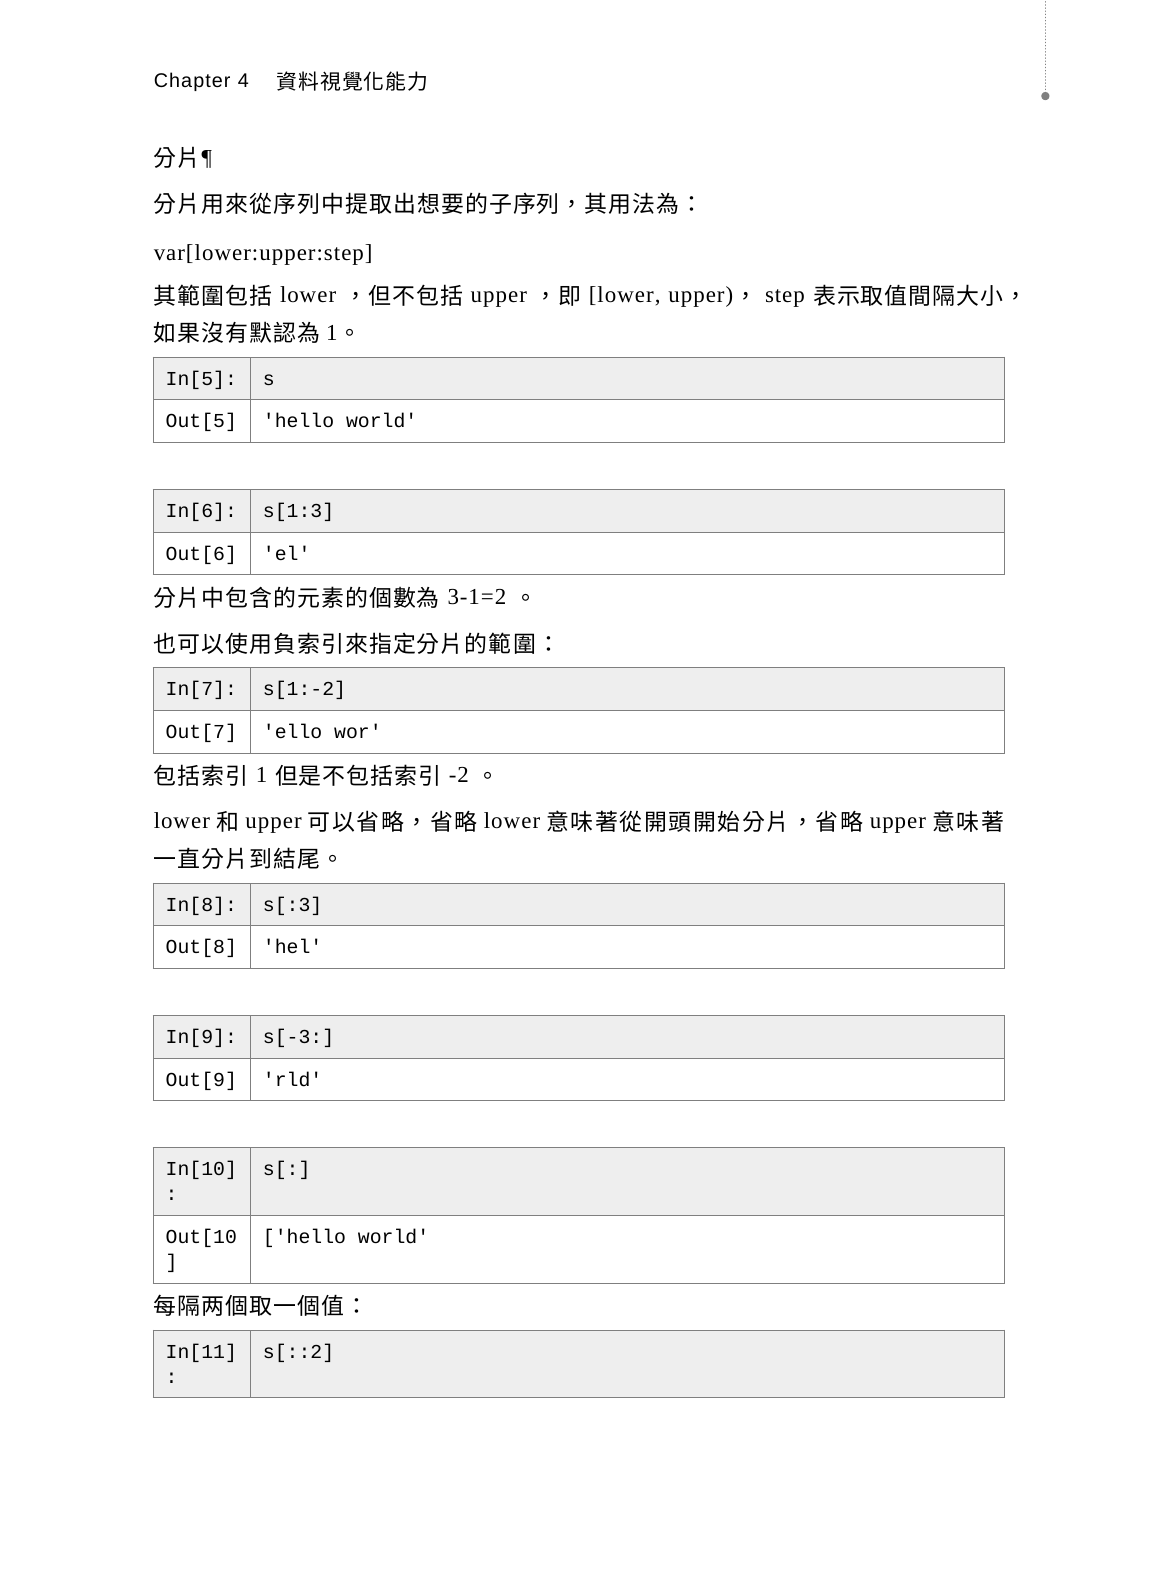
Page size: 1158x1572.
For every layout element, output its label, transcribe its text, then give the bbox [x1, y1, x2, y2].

table_cell Out[5] [154, 400, 250, 442]
table_header In[5]: [154, 358, 250, 399]
text 分片用來從序列中提取出想要的子序列，其用法為： [153, 182, 1004, 219]
table_cell Out[6] [154, 533, 250, 574]
table_header In[7]: [154, 668, 250, 710]
table_cell Out[8] [154, 926, 250, 968]
table_header In[6]: [154, 490, 250, 532]
text 每隔两個取一個值： [153, 1284, 1004, 1321]
text 包括索引 1 但是不包括索引 -2 。 [153, 754, 1004, 791]
table_header s[1:3] [251, 490, 1004, 532]
table_header In[11]: [154, 1331, 250, 1397]
table_cell Out[10] [154, 1216, 250, 1283]
table_header s[:] [251, 1148, 1004, 1215]
text lower和upper可以省略，省略lower意味著從開頭開始分片，省略upper意味著一直分片到結尾。 [153, 799, 1004, 874]
table_cell 'el' [251, 533, 1004, 574]
table_header s[-3:] [251, 1016, 1004, 1058]
table_cell 'ello wor' [251, 711, 1004, 752]
text 分片中包含的元素的個數為 3-1=2 。 [153, 575, 1004, 613]
table_header s [251, 358, 1004, 399]
table_header In[10]: [154, 1148, 250, 1215]
table_cell 'rld' [251, 1059, 1004, 1100]
text 其範圍包括 lower ，但不包括 upper ，即 [lower, upper)， step 表示取值間隔大小，如果沒有默認為1。 [153, 273, 1004, 348]
table_cell 'hello world' [251, 400, 1004, 442]
table_header In[9]: [154, 1016, 250, 1058]
table_header In[8]: [154, 884, 250, 925]
table_cell Out[9] [154, 1059, 250, 1100]
text 也可以使用負索引來指定分片的範圍： [153, 621, 1004, 659]
table_cell 'hel' [251, 926, 1004, 968]
table_header s[1:-2] [251, 668, 1004, 710]
text var[lower:upper:step] [153, 227, 1004, 265]
table_header s[:3] [251, 884, 1004, 925]
text 分片¶ [153, 136, 1004, 173]
table_header s[::2] [251, 1331, 1004, 1397]
table_cell Out[7] [154, 711, 250, 752]
table_cell ['hello world' [251, 1216, 1004, 1283]
